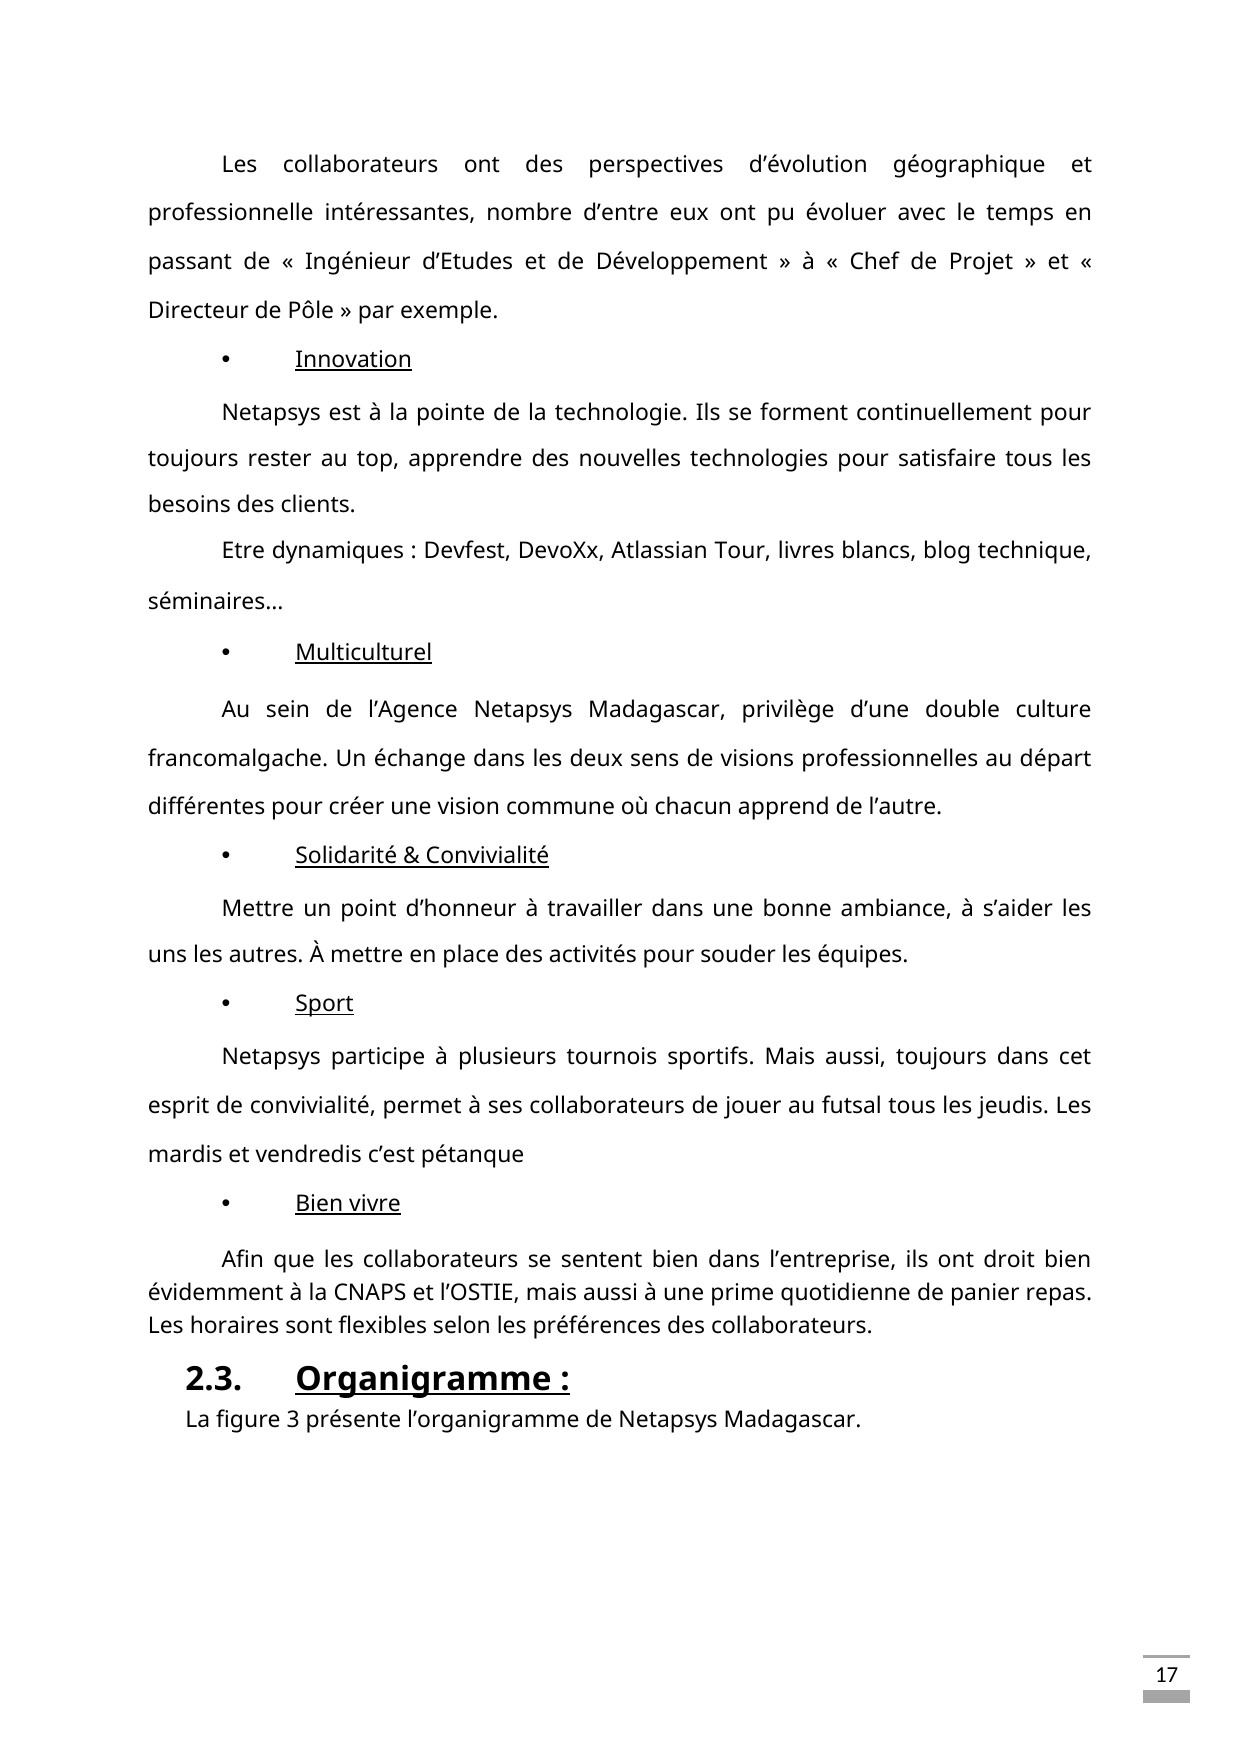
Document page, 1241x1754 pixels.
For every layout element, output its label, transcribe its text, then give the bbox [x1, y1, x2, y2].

list La figure 3 présente l’organigramme de Netapsys Madagascar. [185, 1402, 1091, 1434]
list Sport [148, 987, 1093, 1018]
text Mettre un point d’honneur à travailler dans une bonne ambiance, à s’aider les uns les autres. À mettre en place des activités pour souder les équipes. [148, 892, 1093, 969]
list Multiculturel [148, 636, 1093, 667]
list Solidarité & Convivialité [148, 839, 1093, 871]
text Netapsys est à la pointe de la technologie. Ils se forment continuellement pour toujours rester au top, apprendre des nouvelles technologies pour satisfaire tous les besoins des clients. [148, 396, 1093, 519]
text Netapsys participe à plusieurs tournois sportifs. Mais aussi, toujours dans cet esprit de convivialité, permet à ses collaborateurs de jouer au futsal tous les jeudis. Les mardis et vendredis c’est pétanque [148, 1040, 1093, 1169]
text Afin que les collaborateurs se sentent bien dans l’entreprise, ils ont droit bien évidemment à la CNAPS et l’OSTIE, mais aussi à une prime quotidienne de panier repas. Les horaires sont flexibles selon les préférences des collaborateurs. [148, 1243, 1093, 1340]
text Au sein de l’Agence Netapsys Madagascar, privilège d’une double culture francomalgache. Un échange dans les deux sens de visions professionnelles au départ différentes pour créer une vision commune où chacun apprend de l’autre. [148, 693, 1093, 821]
list Organigramme : [185, 1354, 1093, 1400]
list Innovation [148, 343, 1093, 374]
text Les collaborateurs ont des perspectives d’évolution géographique et professionnelle intéressantes, nombre d’entre eux ont pu évoluer avec le temps en passant de « Ingénieur d’Etudes et de Développement » à « Chef de Projet » et « Directeur de Pôle » par exemple. [148, 148, 1093, 325]
list Bien vivre [148, 1187, 1093, 1218]
text Etre dynamiques : Devfest, DevoXx, Atlassian Tour, livres blancs, blog technique, séminaires… [148, 534, 1093, 616]
